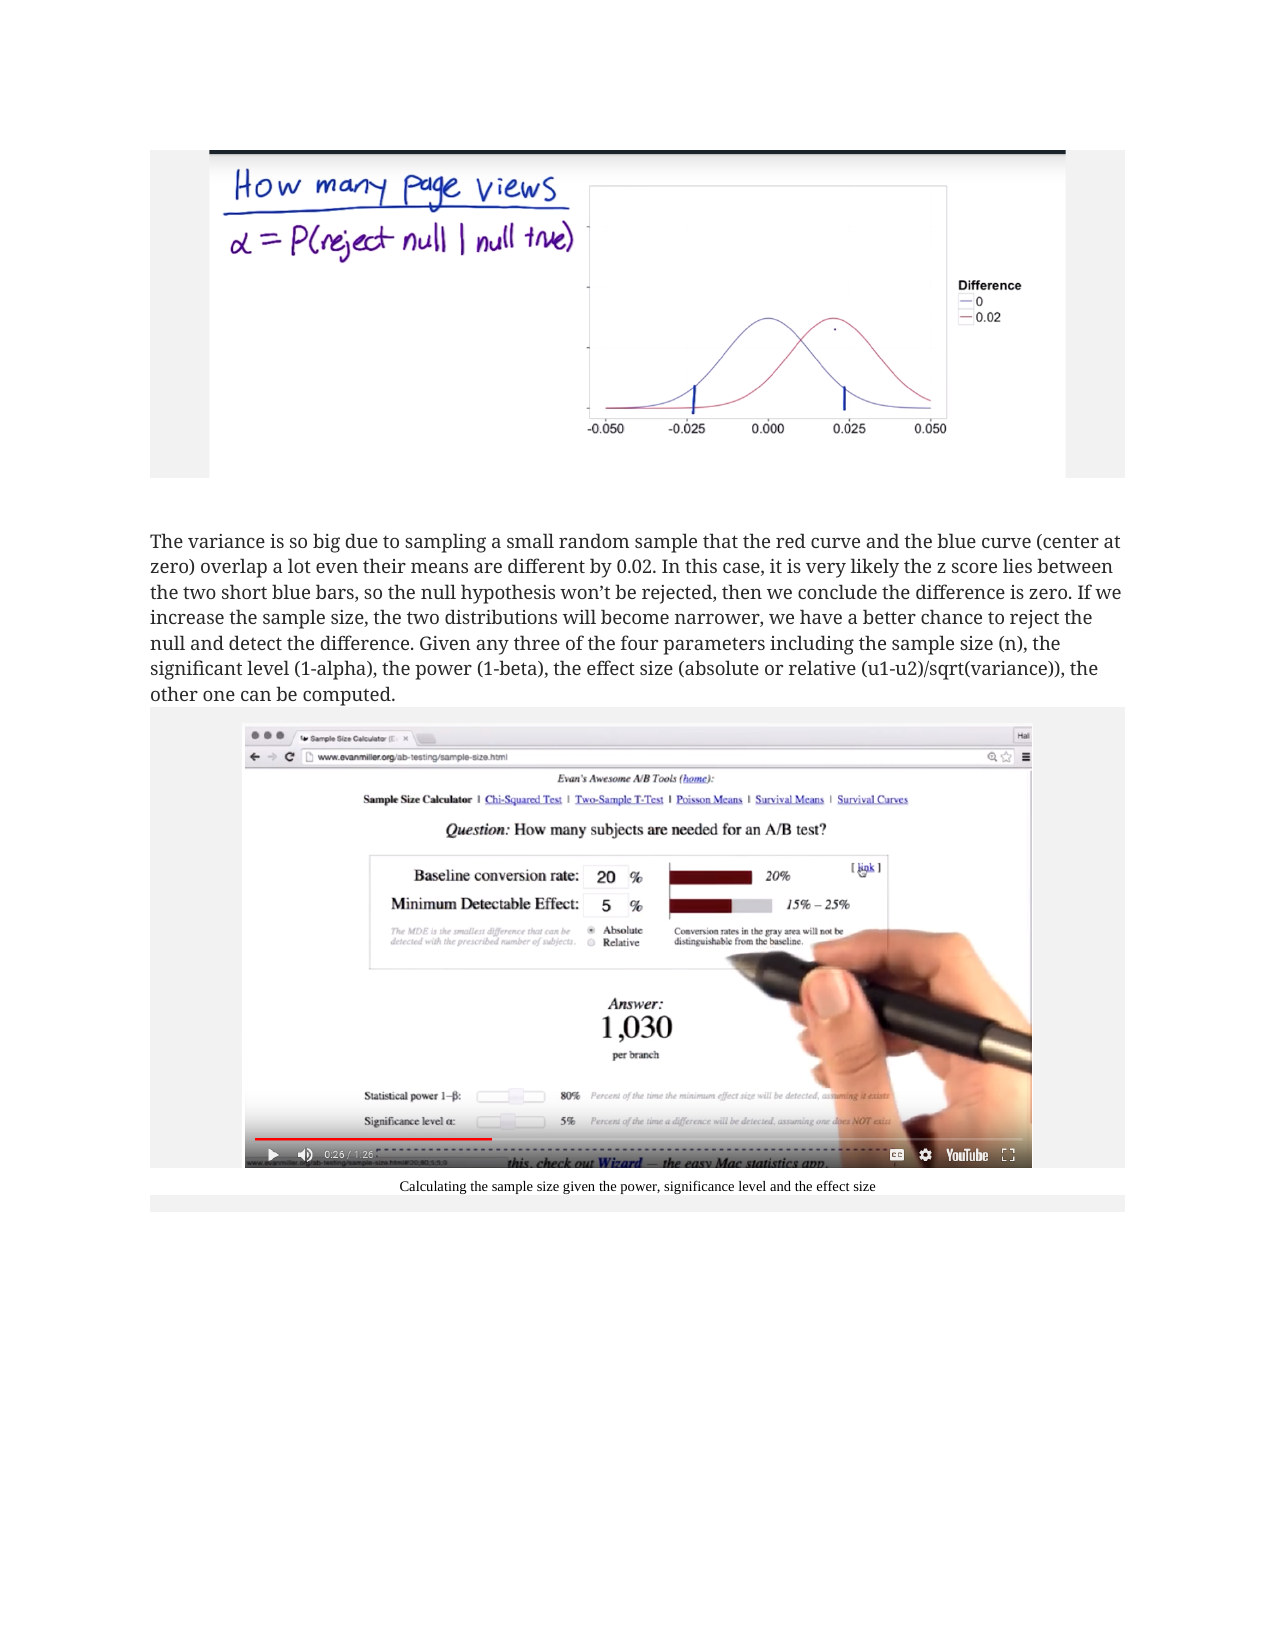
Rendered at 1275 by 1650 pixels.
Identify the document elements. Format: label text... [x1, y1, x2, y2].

picture [241, 723, 1034, 1168]
text Calculating the sample size given the power, significance level and the effect size [150, 1178, 1125, 1195]
text The variance is so big due to sampling a small random sample that the red curve and the blue curve (center at zero) overlap a lot even their means are different by 0.02. In this case, it is very likely the z score lies between the two short blue bars, so the null hypothesis won’t be rejected, then we conclude the difference is zero. If we increase the sample size, the two distributions will become narrower, we have a better chance to reject the null and detect the difference. Given any three of the four parameters including the sample size (n), the significant level (1-alpha), the power (1-beta), the effect size (absolute or relative (u1-u2)/sqrt(variance)), the other one can be computed. [150, 528, 1125, 707]
picture [209, 150, 1066, 478]
